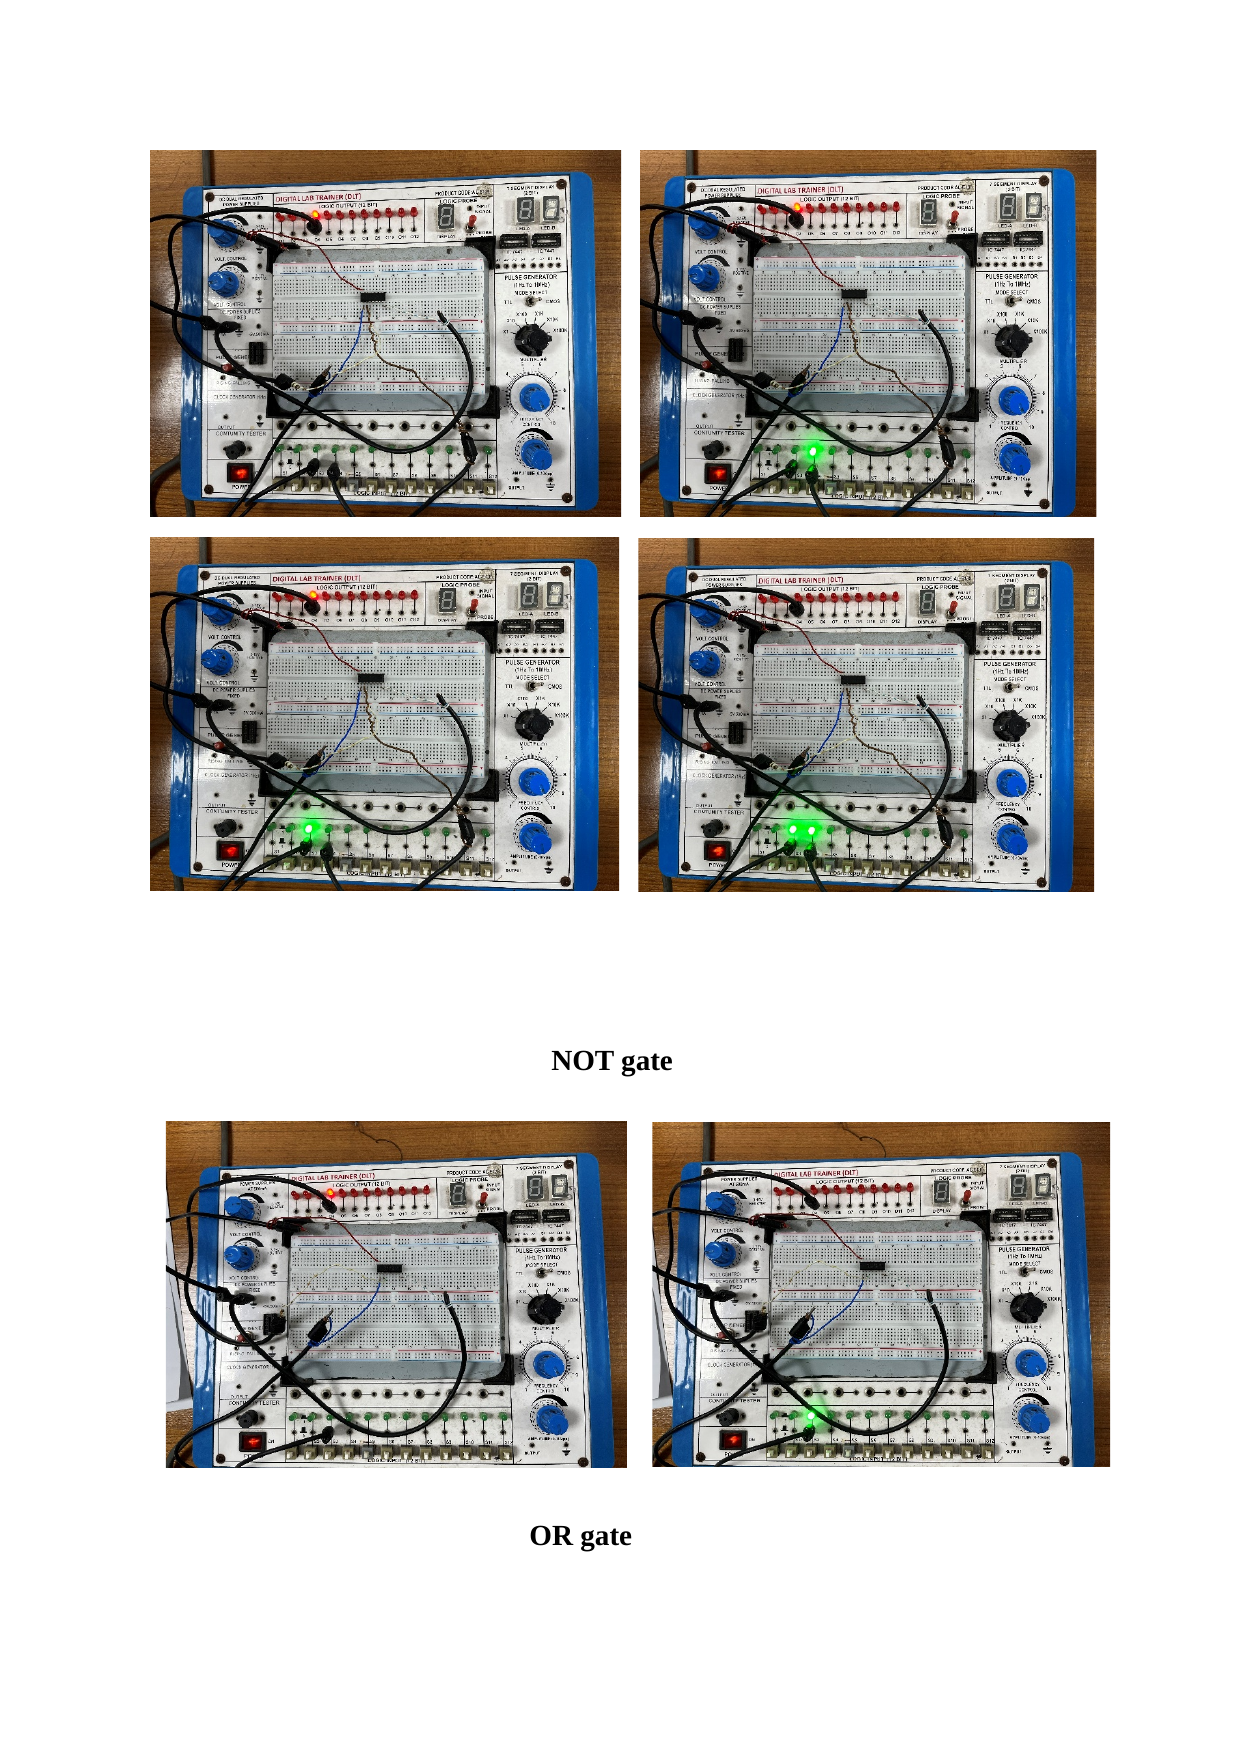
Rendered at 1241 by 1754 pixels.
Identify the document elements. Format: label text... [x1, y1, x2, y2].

picture [638, 538, 1095, 892]
picture [150, 150, 622, 517]
picture [150, 537, 620, 891]
picture [640, 150, 1097, 517]
text OR gate [150, 1518, 1090, 1552]
picture [165, 1121, 627, 1468]
picture [652, 1122, 1111, 1467]
text NOT gate [150, 1043, 1090, 1076]
